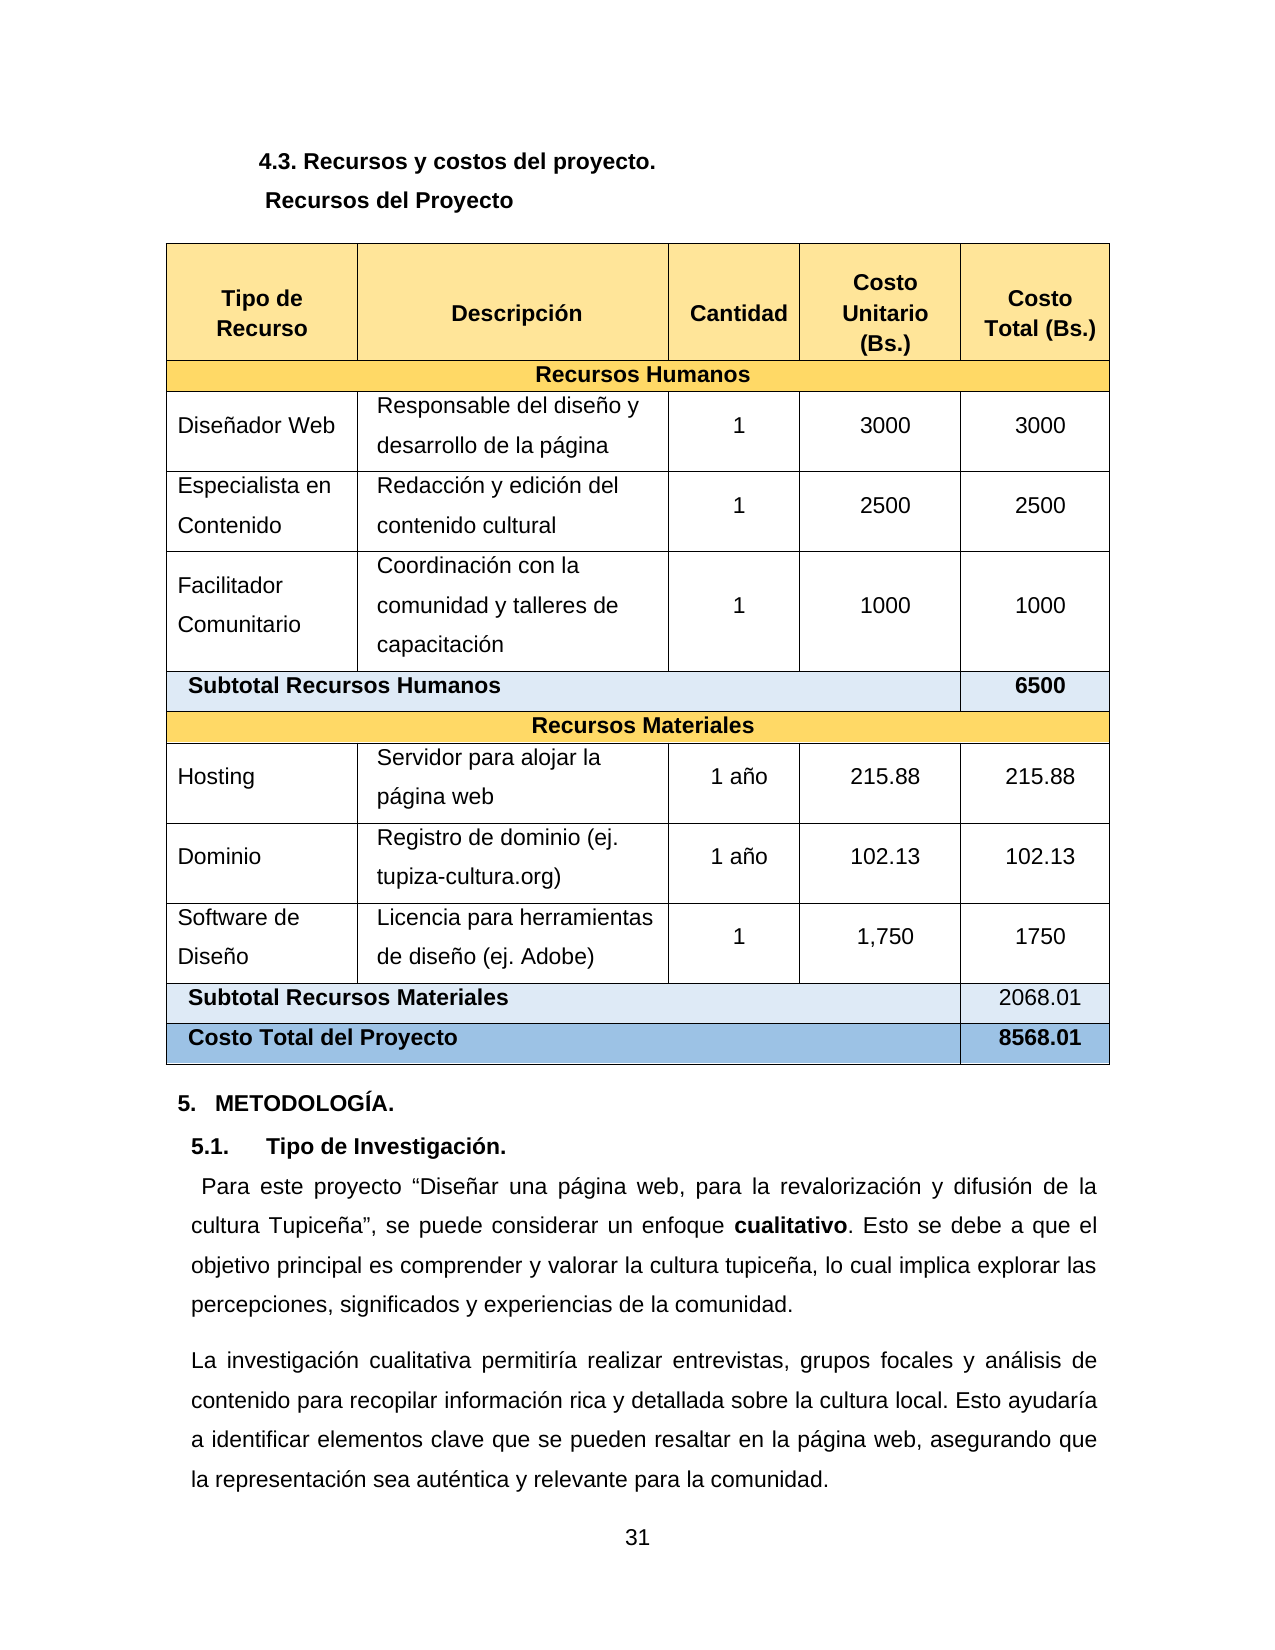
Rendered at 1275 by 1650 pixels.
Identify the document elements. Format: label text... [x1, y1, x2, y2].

table_cell 1750 [961, 904, 1109, 982]
list 4.3. Recursos y costos del proyecto. [252, 148, 1098, 174]
table_cell 1 año [669, 824, 799, 902]
table_cell 1 año [669, 744, 799, 822]
table_cell 215.88 [800, 744, 960, 822]
list Recursos del Proyecto [252, 187, 1098, 213]
table_cell 2500 [961, 472, 1109, 551]
table_header Descripción [358, 244, 668, 360]
table_cell Subtotal Recursos Humanos [167, 672, 960, 711]
table_cell Software de Diseño [167, 904, 357, 982]
table_cell Recursos Humanos [167, 361, 1109, 391]
table_cell 6500 [961, 672, 1109, 711]
table_header Costo Unitario (Bs.) [800, 244, 960, 360]
table_cell 215.88 [961, 744, 1109, 822]
table_cell 102.13 [961, 824, 1109, 902]
table_header Tipo de Recurso [167, 244, 357, 360]
table_cell 3000 [961, 392, 1109, 471]
text La investigación cualitativa permitiría realizar entrevistas, grupos focales y análisis de contenido para recopilar información rica y detallada sobre la cultura local. Esto ayudaría a identificar elementos clave que se pueden resaltar en la página web, asegurando que la representación sea auténtica y relevante para la comunidad. [191, 1347, 1098, 1492]
table_cell 102.13 [800, 824, 960, 902]
table_cell Hosting [167, 744, 357, 822]
table_cell 2500 [800, 472, 960, 551]
table_cell Licencia para herramientas de diseño (ej. Adobe) [358, 904, 668, 982]
table_cell 1000 [800, 552, 960, 671]
table_header Costo Total (Bs.) [961, 244, 1109, 360]
table_cell Servidor para alojar la página web [358, 744, 668, 822]
subtitle Tipo de Investigación. [191, 1133, 1098, 1159]
table_cell 2068.01 [961, 984, 1109, 1023]
table_cell Costo Total del Proyecto [167, 1024, 960, 1063]
table_cell 1 [669, 472, 799, 551]
table_header Cantidad [669, 244, 799, 360]
table_cell 8568.01 [961, 1024, 1109, 1063]
subtitle METODOLOGÍA. [177, 1089, 1098, 1116]
text Para este proyecto “Diseñar una página web, para la revalorización y difusión de la cultura Tupiceña”, se puede considerar un enfoque cualitativo. Esto se debe a que el objetivo principal es comprender y valorar la cultura tupiceña, lo cual implica explorar las percepciones, significados y experiencias de la comunidad. [191, 1173, 1098, 1317]
table_cell Subtotal Recursos Materiales [167, 984, 960, 1023]
table_cell 1 [669, 392, 799, 471]
table_cell 1 [669, 552, 799, 671]
table_cell Recursos Materiales [167, 712, 1109, 742]
table_cell 1 [669, 904, 799, 982]
table_cell Especialista en Contenido [167, 472, 357, 551]
table_cell Redacción y edición del contenido cultural [358, 472, 668, 551]
table_cell Facilitador Comunitario [167, 552, 357, 671]
table_cell Responsable del diseño y desarrollo de la página [358, 392, 668, 471]
table_cell 3000 [800, 392, 960, 471]
table_cell 1,750 [800, 904, 960, 982]
table_cell Dominio [167, 824, 357, 902]
table_cell 1000 [961, 552, 1109, 671]
table_cell Diseñador Web [167, 392, 357, 471]
table_cell Registro de dominio (ej. tupiza-cultura.org) [358, 824, 668, 902]
table_cell Coordinación con la comunidad y talleres de capacitación [358, 552, 668, 671]
